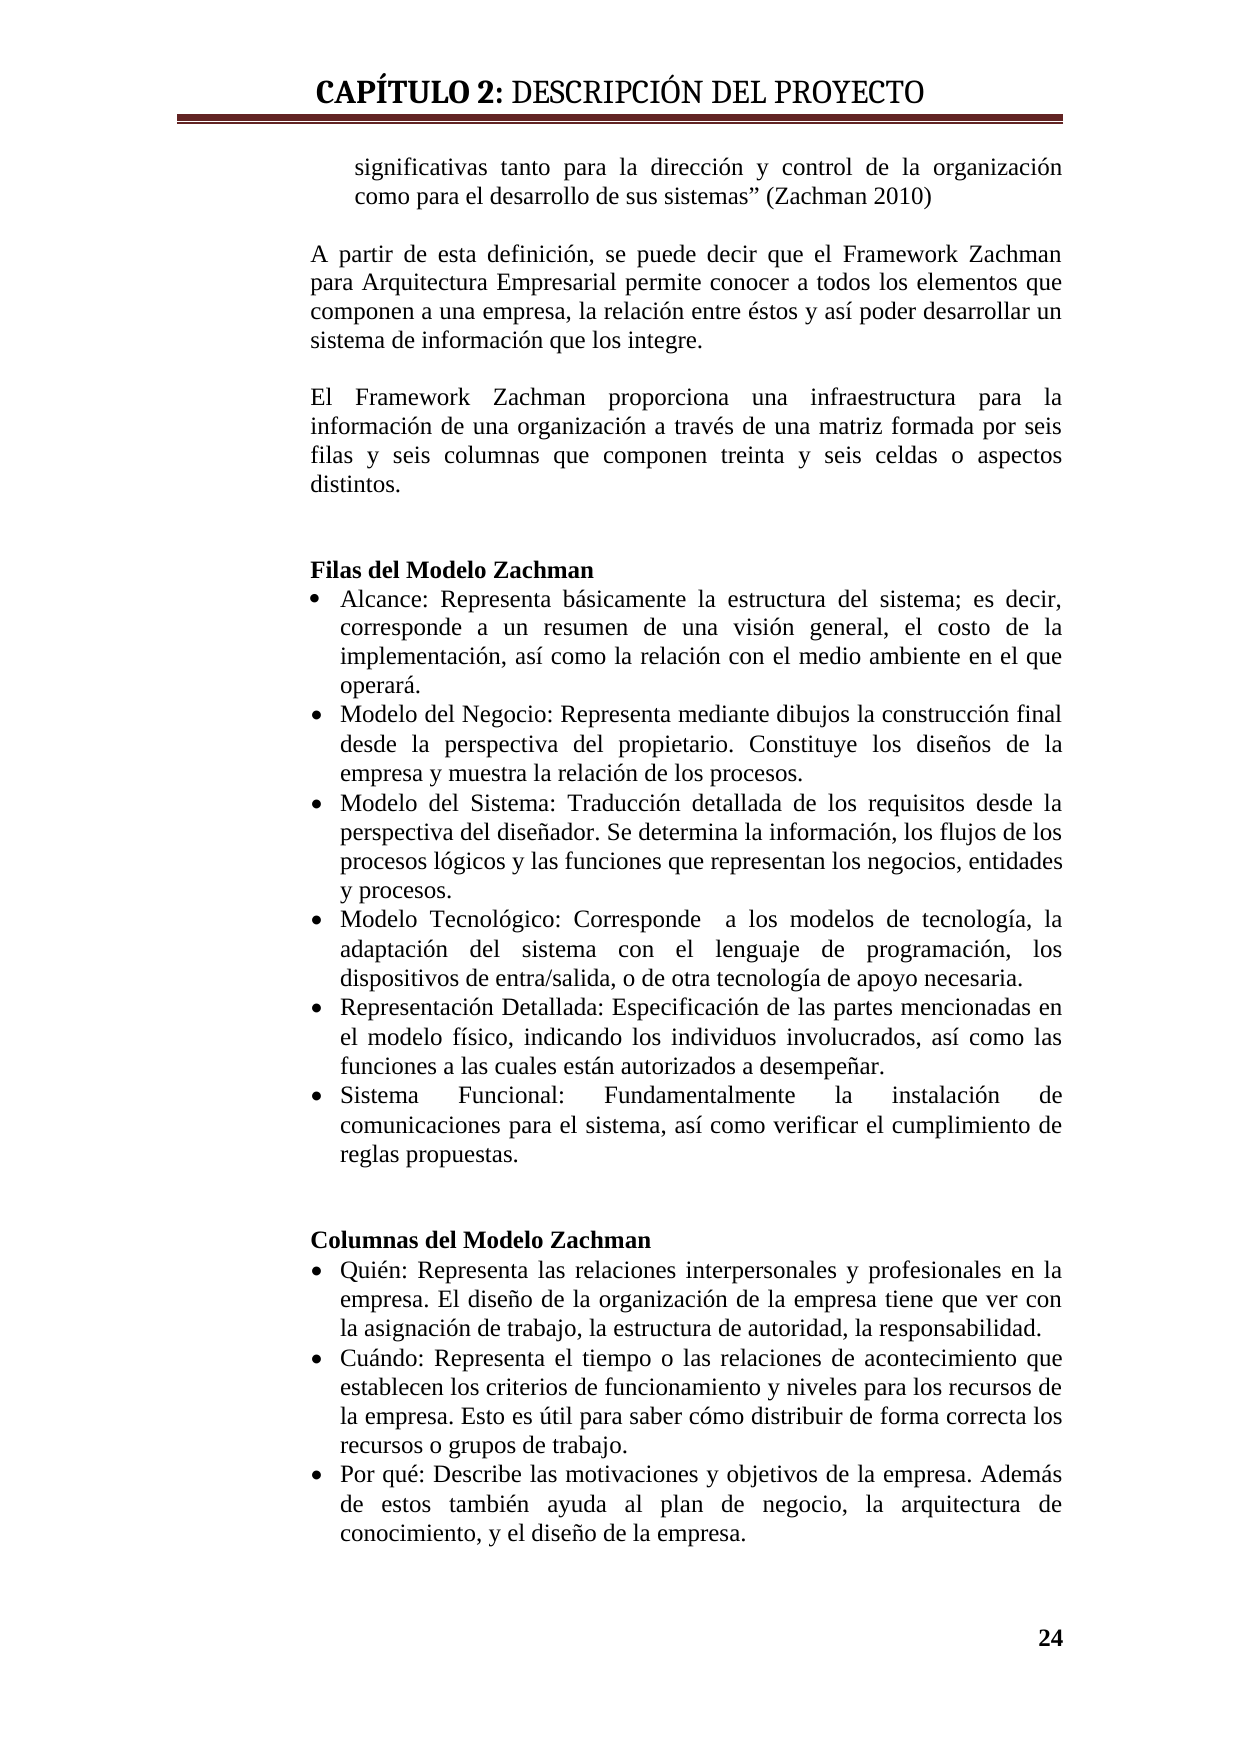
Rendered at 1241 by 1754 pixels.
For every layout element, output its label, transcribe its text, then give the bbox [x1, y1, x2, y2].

list Sistema Funcional: Fundamentalmente la instalación de comunicaciones para el sistema, así como verificar el cumplimiento de reglas propuestas. [310, 1079, 1063, 1167]
list A partir de esta definición, se puede decir que el Framework Zachman para Arquitectura Empresarial permite conocer a todos los elementos que componen a una empresa, la relación entre éstos y así poder desarrollar un sistema de información que los integre. [310, 239, 1063, 354]
list Modelo Tecnológico: Corresponde a los modelos de tecnología, la adaptación del sistema con el lenguaje de programación, los dispositivos de entra/salida, o de otra tecnología de apoyo necesaria. [310, 903, 1063, 991]
list Por qué: Describe las motivaciones y objetivos de la empresa. Además de estos también ayuda al plan de negocio, la arquitectura de conocimiento, y el diseño de la empresa. [310, 1458, 1063, 1547]
list Cuándo: Representa el tiempo o las relaciones de acontecimiento que establecen los criterios de funcionamiento y niveles para los recursos de la empresa. Esto es útil para saber cómo distribuir de forma correcta los recursos o grupos de trabajo. [310, 1342, 1063, 1458]
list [354, 152, 1063, 210]
list Alcance: Representa básicamente la estructura del sistema; es decir, corresponde a un resumen de una visión general, el costo de la implementación, así como la relación con el medio ambiente en el que operará. [310, 584, 1063, 699]
list Columnas del Modelo Zachman [310, 1225, 1063, 1254]
list Representación Detallada: Especificación de las partes mencionadas en el modelo físico, indicando los individuos involucrados, así como las funciones a las cuales están autorizados a desempeñar. [310, 991, 1063, 1079]
list Modelo del Sistema: Traducción detallada de los requisitos desde la perspectiva del diseñador. Se determina la información, los flujos de los procesos lógicos y las funciones que representan los negocios, entidades y procesos. [310, 787, 1063, 903]
list Filas del Modelo Zachman [310, 555, 1063, 584]
list El Framework Zachman proporciona una infraestructura para la información de una organización a través de una matriz formada por seis filas y seis columnas que componen treinta y seis celdas o aspectos distintos. [310, 382, 1063, 497]
list Modelo del Negocio: Representa mediante dibujos la construcción final desde la perspectiva del propietario. Constituye los diseños de la empresa y muestra la relación de los procesos. [310, 699, 1063, 787]
list Quién: Representa las relaciones interpersonales y profesionales en la empresa. El diseño de la organización de la empresa tiene que ver con la asignación de trabajo, la estructura de autoridad, la responsabilidad. [310, 1254, 1063, 1342]
